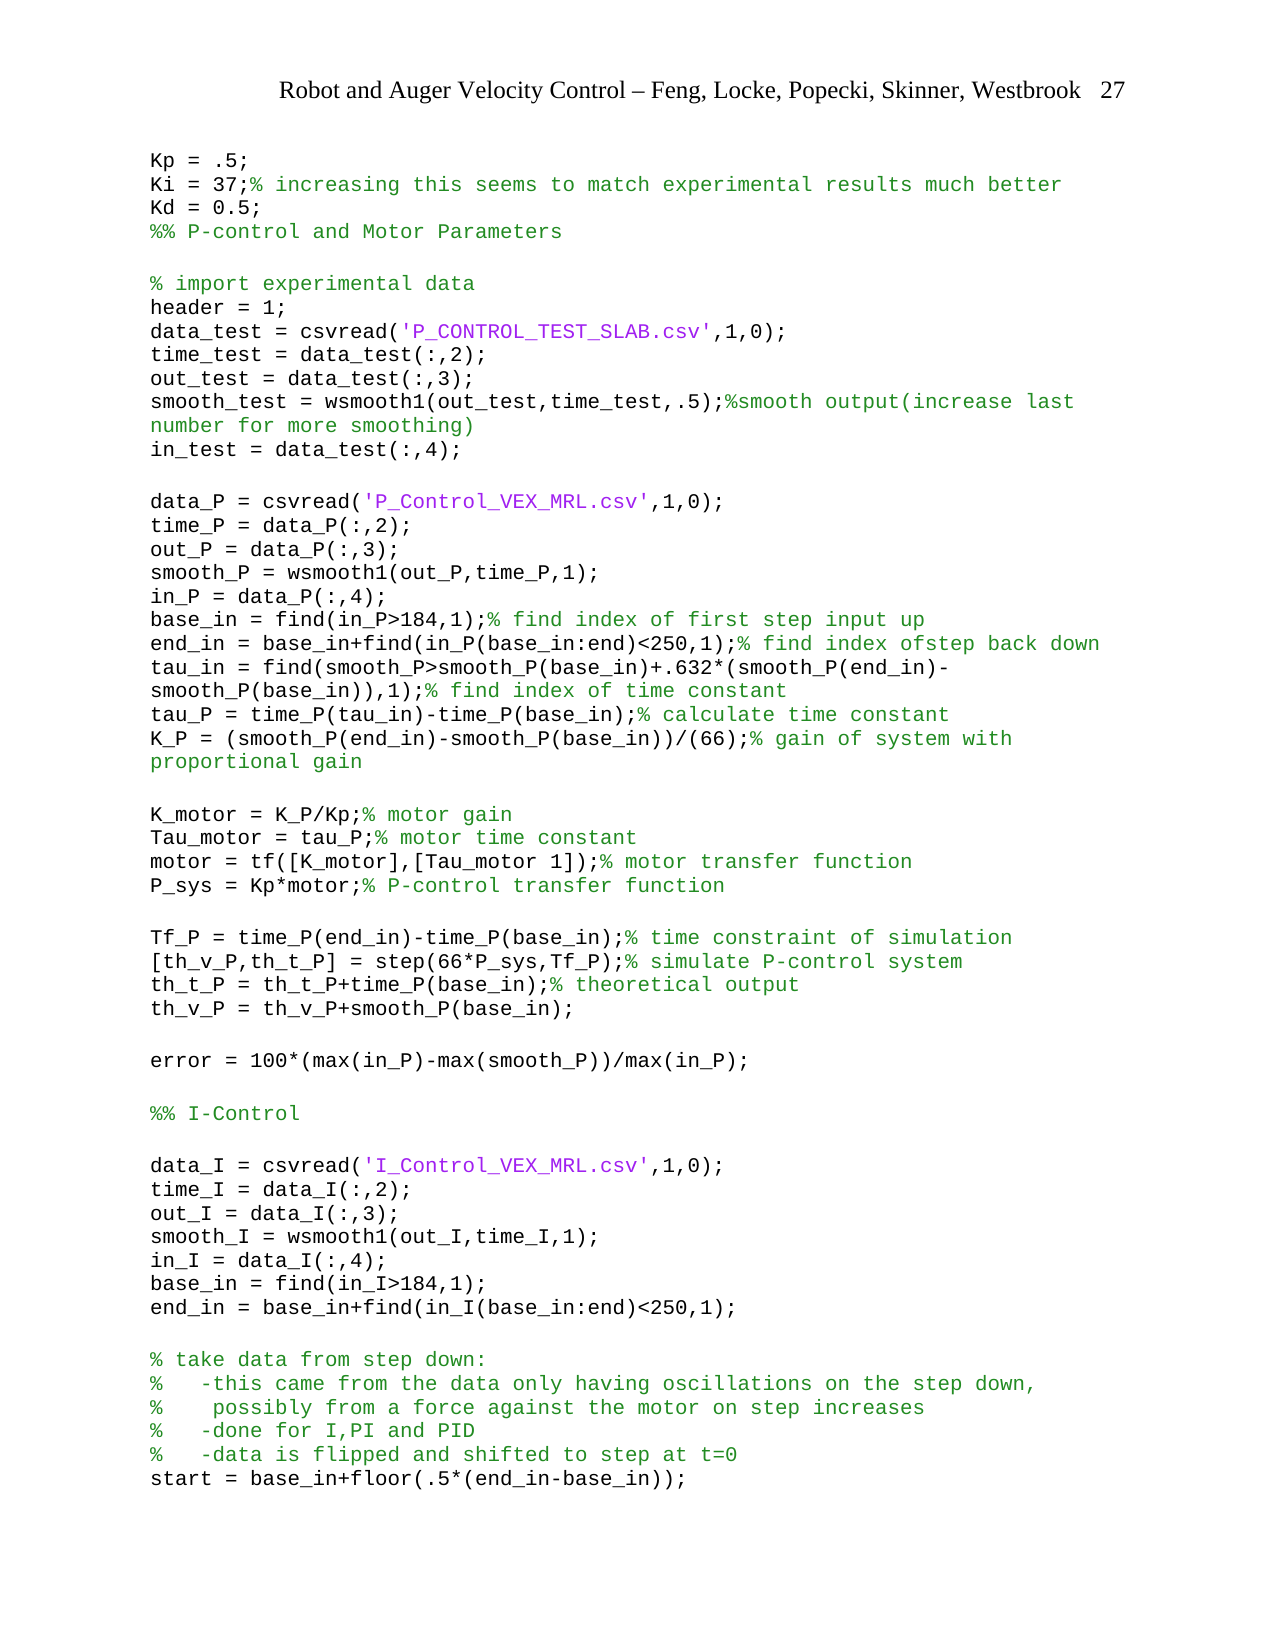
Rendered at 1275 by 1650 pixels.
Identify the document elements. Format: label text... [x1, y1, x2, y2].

text Tau_motor = tau_P;% motor time constant [150, 827, 1125, 851]
text %% P-control and Motor Parameters [150, 221, 1125, 244]
text time_test = data_test(:,2); [150, 344, 1125, 368]
text time_I = data_I(:,2); [150, 1179, 1125, 1202]
text tau_in = find(smooth_P>smooth_P(base_in)+.632*(smooth_P(end_in)-smooth_P(base_in)),1);% find index of time constant [150, 657, 1125, 704]
text out_P = data_P(:,3); [150, 538, 1125, 562]
text out_test = data_test(:,3); [150, 368, 1125, 392]
text % -done for I,PI and PID [150, 1420, 1125, 1444]
text data_test = csvread('P_CONTROL_TEST_SLAB.csv',1,0); [150, 321, 1125, 344]
text [th_v_P,th_t_P] = step(66*P_sys,Tf_P);% simulate P-control system [150, 951, 1125, 974]
text error = 100*(max(in_P)-max(smooth_P))/max(in_P); [150, 1050, 1125, 1074]
text data_I = csvread('I_Control_VEX_MRL.csv',1,0); [150, 1155, 1125, 1179]
text K_P = (smooth_P(end_in)-smooth_P(base_in))/(66);% gain of system with proportional gain [150, 728, 1125, 775]
text end_in = base_in+find(in_I(base_in:end)<250,1); [150, 1297, 1125, 1321]
text in_I = data_I(:,4); [150, 1250, 1125, 1273]
text % import experimental data [150, 273, 1125, 297]
text smooth_P = wsmooth1(out_P,time_P,1); [150, 562, 1125, 586]
text K_motor = K_P/Kp;% motor gain [150, 804, 1125, 827]
text P_sys = Kp*motor;% P-control transfer function [150, 875, 1125, 898]
text start = base_in+floor(.5*(end_in-base_in)); [150, 1468, 1125, 1491]
text in_P = data_P(:,4); [150, 586, 1125, 609]
text % -this came from the data only having oscillations on the step down, [150, 1373, 1125, 1397]
text tau_P = time_P(tau_in)-time_P(base_in);% calculate time constant [150, 704, 1125, 728]
text base_in = find(in_P>184,1);% find index of first step input up [150, 609, 1125, 633]
text th_v_P = th_v_P+smooth_P(base_in); [150, 998, 1125, 1022]
text end_in = base_in+find(in_P(base_in:end)<250,1);% find index ofstep back down [150, 633, 1125, 657]
text data_P = csvread('P_Control_VEX_MRL.csv',1,0); [150, 491, 1125, 515]
text % take data from step down: [150, 1349, 1125, 1373]
text time_P = data_P(:,2); [150, 515, 1125, 538]
text smooth_test = wsmooth1(out_test,time_test,.5);%smooth output(increase last number for more smoothing) [150, 392, 1125, 439]
text out_I = data_I(:,3); [150, 1202, 1125, 1226]
text Ki = 37;% increasing this seems to match experimental results much better [150, 174, 1125, 197]
text header = 1; [150, 297, 1125, 321]
text in_test = data_test(:,4); [150, 439, 1125, 462]
text smooth_I = wsmooth1(out_I,time_I,1); [150, 1226, 1125, 1250]
text base_in = find(in_I>184,1); [150, 1273, 1125, 1297]
text th_t_P = th_t_P+time_P(base_in);% theoretical output [150, 974, 1125, 998]
text Tf_P = time_P(end_in)-time_P(base_in);% time constraint of simulation [150, 927, 1125, 951]
text Kp = .5; [150, 150, 1125, 174]
text %% I-Control [150, 1103, 1125, 1126]
text Kd = 0.5; [150, 197, 1125, 221]
text % possibly from a force against the motor on step increases [150, 1397, 1125, 1420]
text motor = tf([K_motor],[Tau_motor 1]);% motor transfer function [150, 851, 1125, 875]
text % -data is flipped and shifted to step at t=0 [150, 1444, 1125, 1468]
